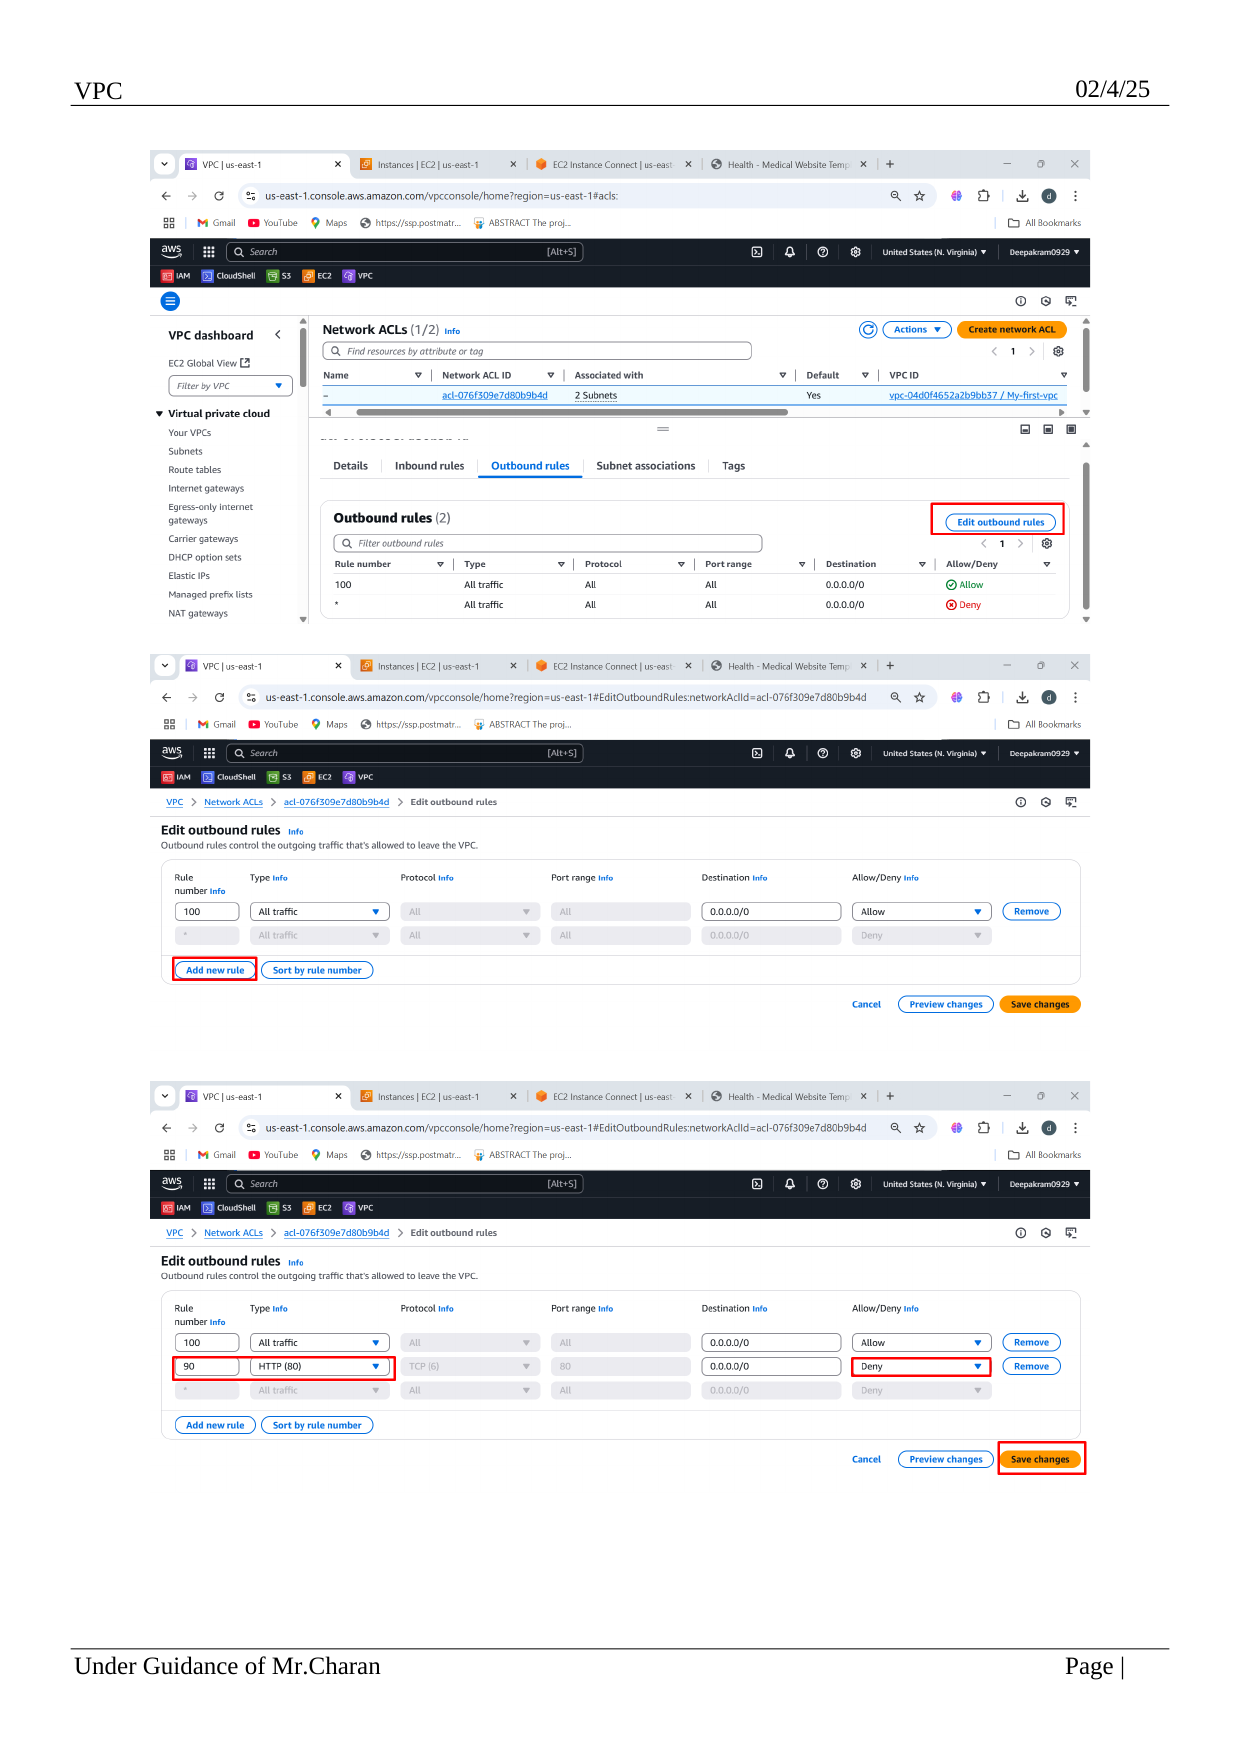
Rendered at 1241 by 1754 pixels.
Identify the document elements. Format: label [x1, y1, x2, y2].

picture [150, 654, 1091, 1051]
picture [150, 150, 1091, 624]
picture [150, 1081, 1091, 1493]
